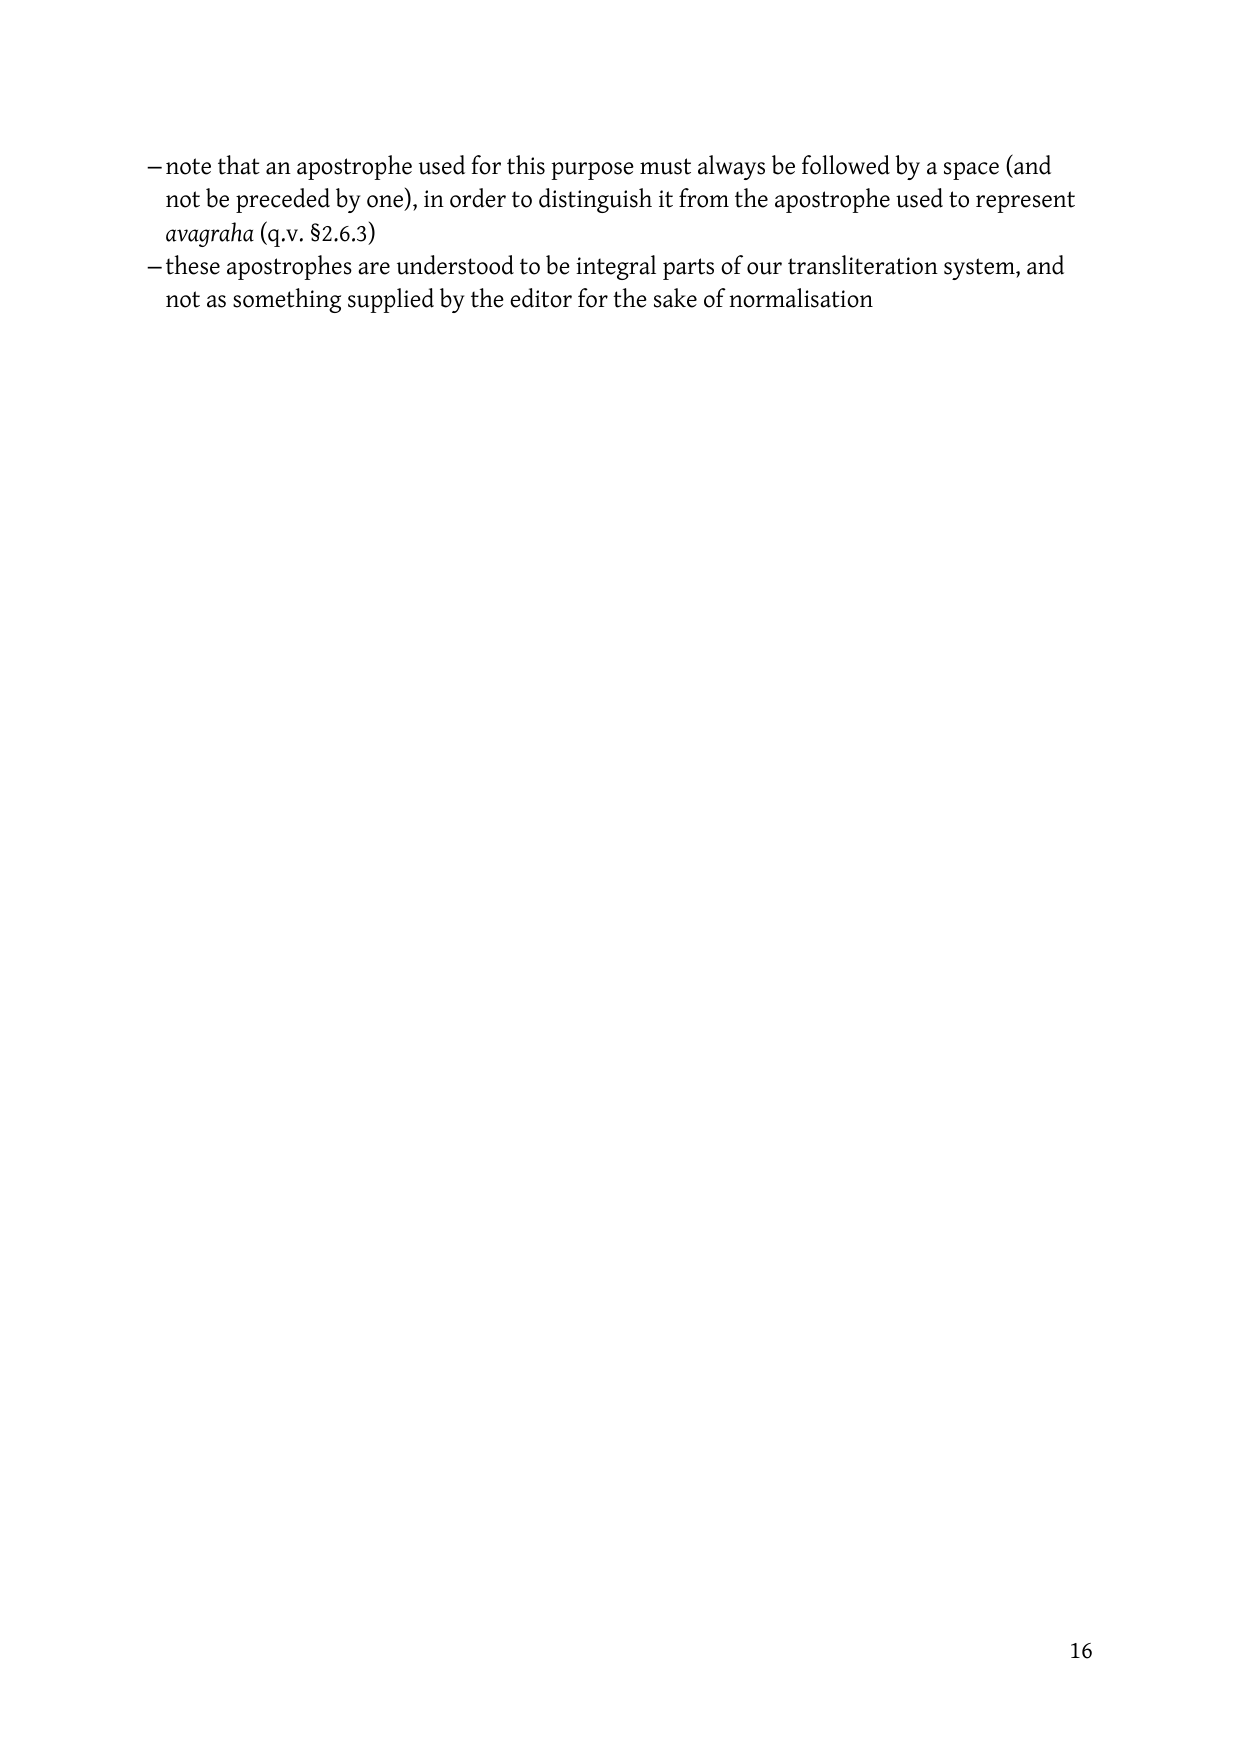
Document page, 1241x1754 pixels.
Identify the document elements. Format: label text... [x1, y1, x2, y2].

list note that an apostrophe used for this purpose must always be followed by a space (and not be preceded by one), in order to distinguish it from the apostrophe used to represent avagraha (q.v. §2.6.3) [148, 148, 1092, 248]
list these apostrophes are understood to be integral parts of our transliteration system, and not as something supplied by the editor for the sake of normalisation [148, 248, 1092, 314]
